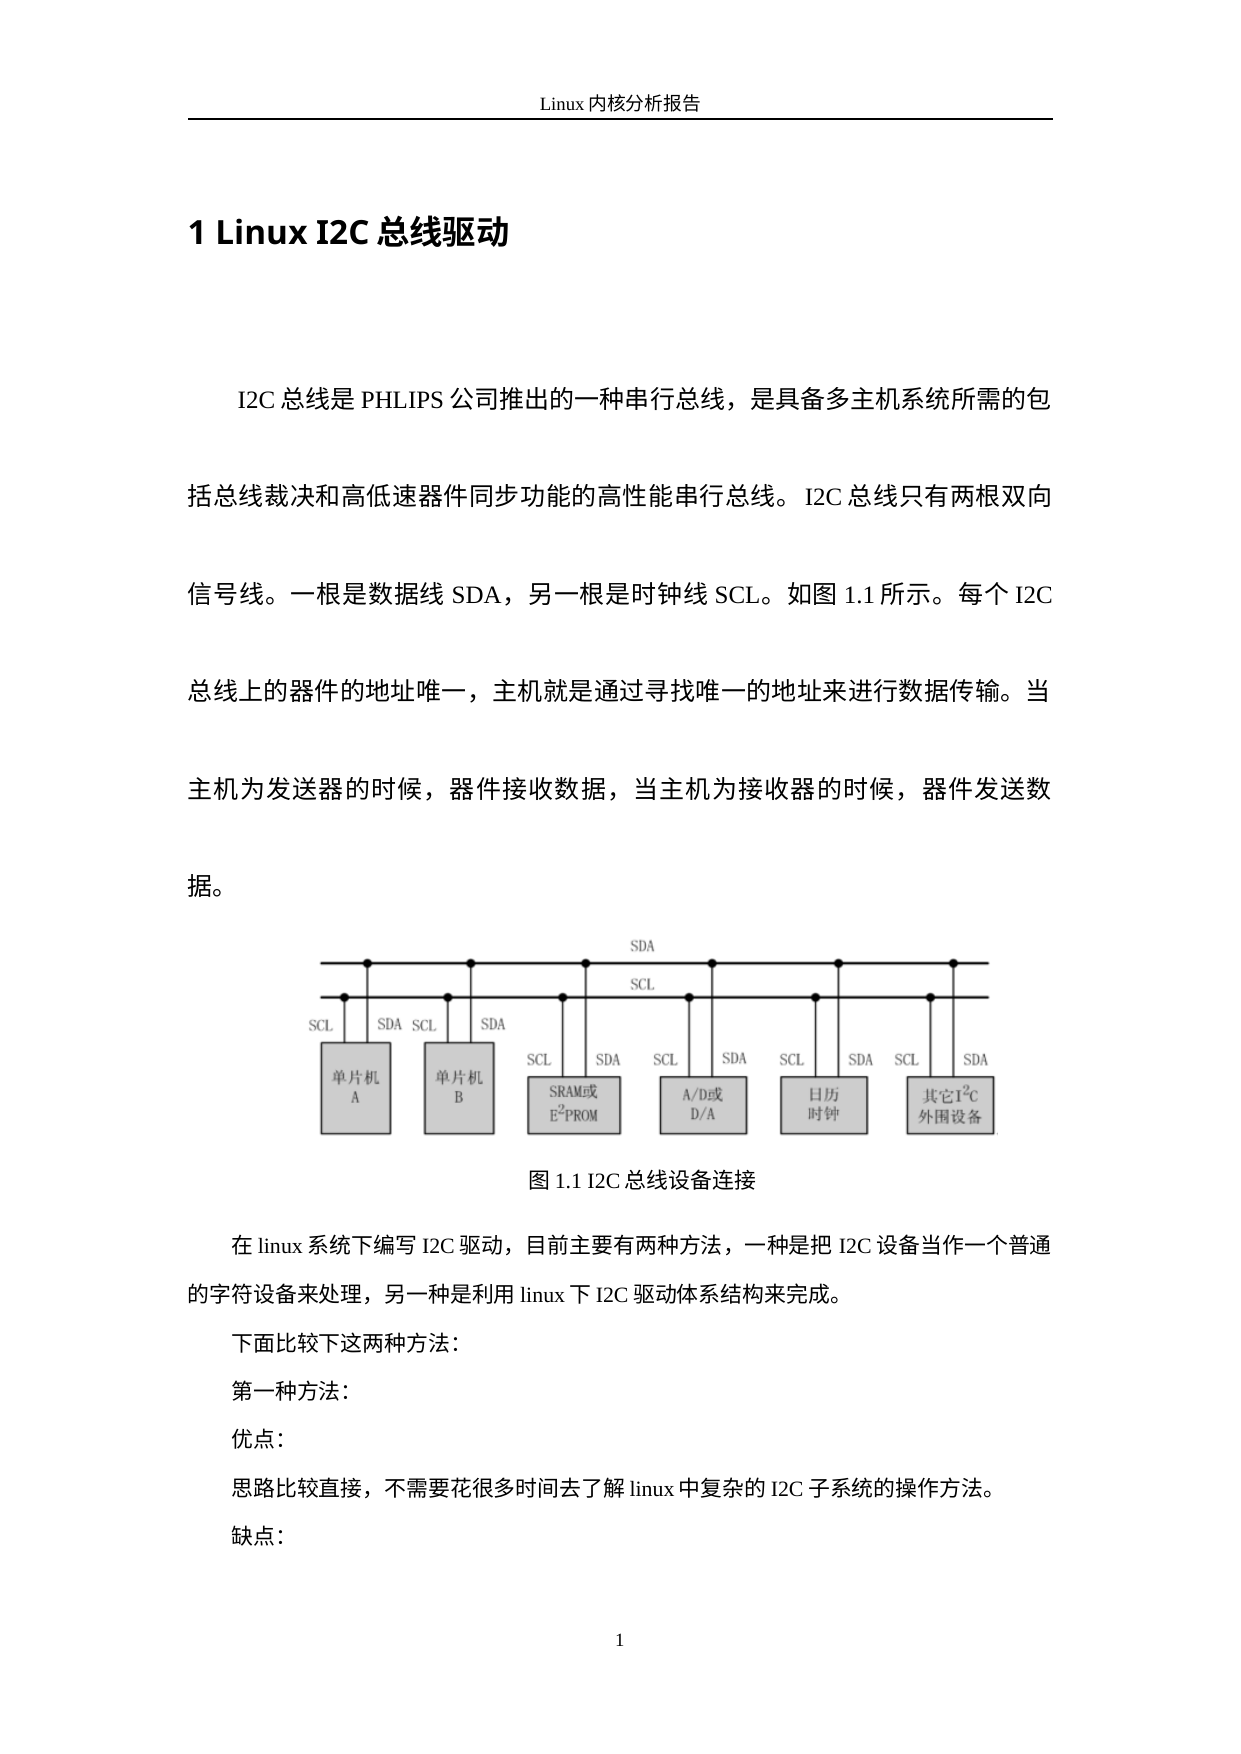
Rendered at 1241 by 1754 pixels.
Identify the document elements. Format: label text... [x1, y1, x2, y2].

list 下面比较下这两种方法： [187, 1325, 1053, 1358]
subtitle Linux I2C总线驱动 [187, 197, 1053, 262]
picture [300, 935, 998, 1139]
list I2C总线是PHLIPS公司推出的一种串行总线，是具备多主机系统所需的包括总线裁决和高低速器件同步功能的高性能串行总线。I2C总线只有两根双向信号线。一根是数据线SDA，另一根是时钟线SCL。如图1.1所示。每个I2C总线上的器件的地址唯一，主机就是通过寻找唯一的地址来进行数据传输。当主机为发送器的时候，器件接收数据，当主机为接收器的时候，器件发送数据。 [187, 365, 1053, 917]
list 第一种方法： [187, 1373, 1053, 1406]
list 思路比较直接，不需要花很多时间去了解linux中复杂的I2C子系统的操作方法。 [187, 1470, 1053, 1503]
list 优点： [187, 1422, 1053, 1454]
list 图1.1 I2C总线设备连接 [187, 1163, 1053, 1196]
list 缺点： [187, 1518, 1053, 1551]
list 在linux系统下编写I2C驱动，目前主要有两种方法，一种是把I2C设备当作一个普通的字符设备来处理，另一种是利用linux下I2C驱动体系结构来完成。 [187, 1228, 1053, 1309]
